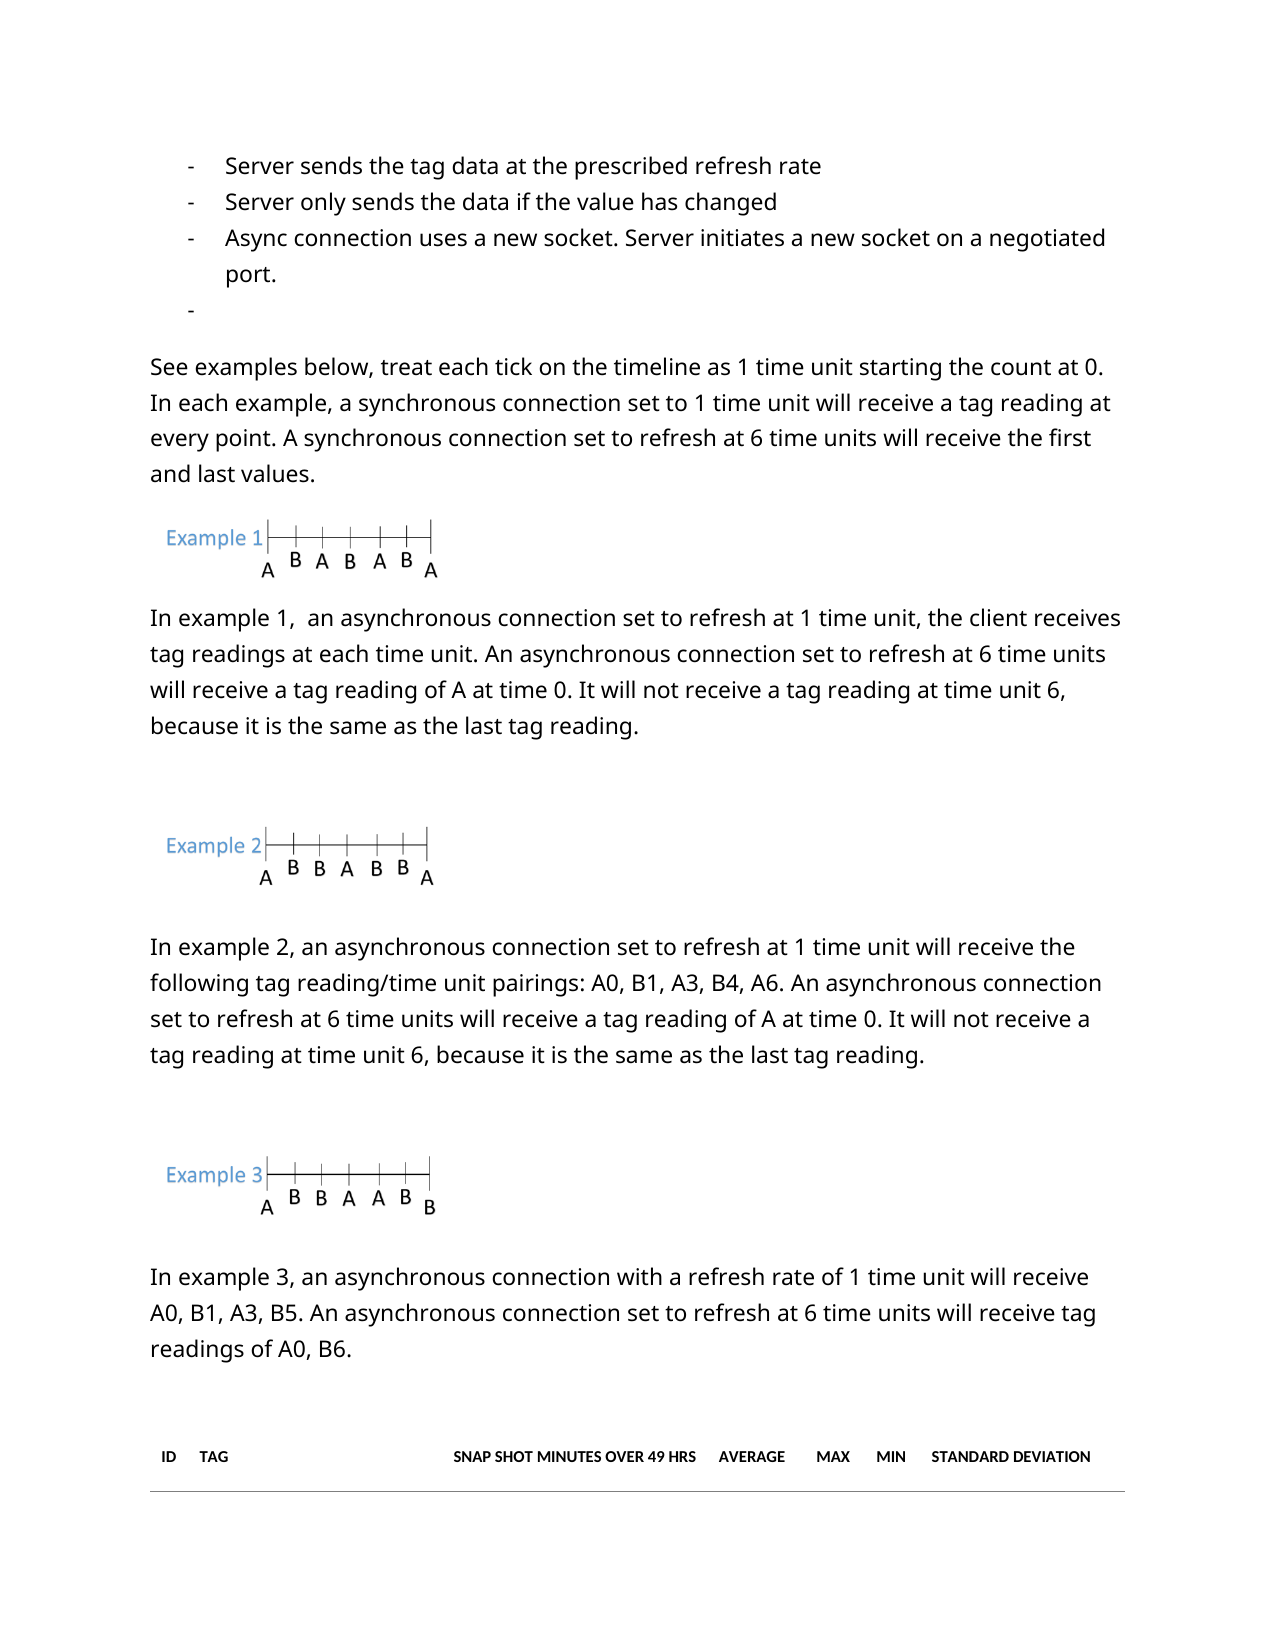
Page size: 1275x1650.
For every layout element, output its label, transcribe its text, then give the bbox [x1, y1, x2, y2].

list Async connection uses a new socket. Server initiates a new socket on a negotiated port. [187, 222, 1125, 289]
picture [150, 515, 453, 599]
list Server sends the tag data at the prescribed refresh rate [187, 150, 1125, 181]
picture [150, 1152, 451, 1236]
text In example 3, an asynchronous connection with a refresh rate of 1 time unit will receive A0, B1, A3, B5. An asynchronous connection set to refresh at 6 time units will receive tag readings of A0, B6. [150, 1261, 1125, 1364]
text See examples below, treat each tick on the timeline as 1 time unit starting the count at 0. In each example, a synchronous connection set to 1 time unit will receive a tag reading at every point. A synchronous connection set to refresh at 6 time units will receive the first and last values. [150, 351, 1125, 489]
table_header Max [805, 1446, 865, 1491]
table_header Average [708, 1446, 805, 1491]
picture [150, 823, 449, 906]
table_header Standard Deviation [920, 1446, 1125, 1491]
text In example 2, an asynchronous connection set to refresh at 1 time unit will receive the following tag reading/time unit pairings: A0, B1, A3, B4, A6. An asynchronous connection set to refresh at 6 time units will receive a tag reading of A at time 0. It will not receive a tag reading at time unit 6, because it is the same as the last tag reading. [150, 931, 1125, 1070]
list Server only sends the data if the value has changed [187, 186, 1125, 217]
table_header ID [150, 1446, 188, 1491]
table_header Snap SHOT Minutes over 49 hrs [442, 1446, 707, 1491]
table_header Tag [188, 1446, 442, 1491]
text In example 1, an asynchronous connection set to refresh at 1 time unit, the client receives tag readings at each time unit. An asynchronous connection set to refresh at 6 time units will receive a tag reading of A at time 0. It will not receive a tag reading at time unit 6, because it is the same as the last tag reading. [150, 602, 1125, 741]
table_header Min [865, 1446, 920, 1491]
